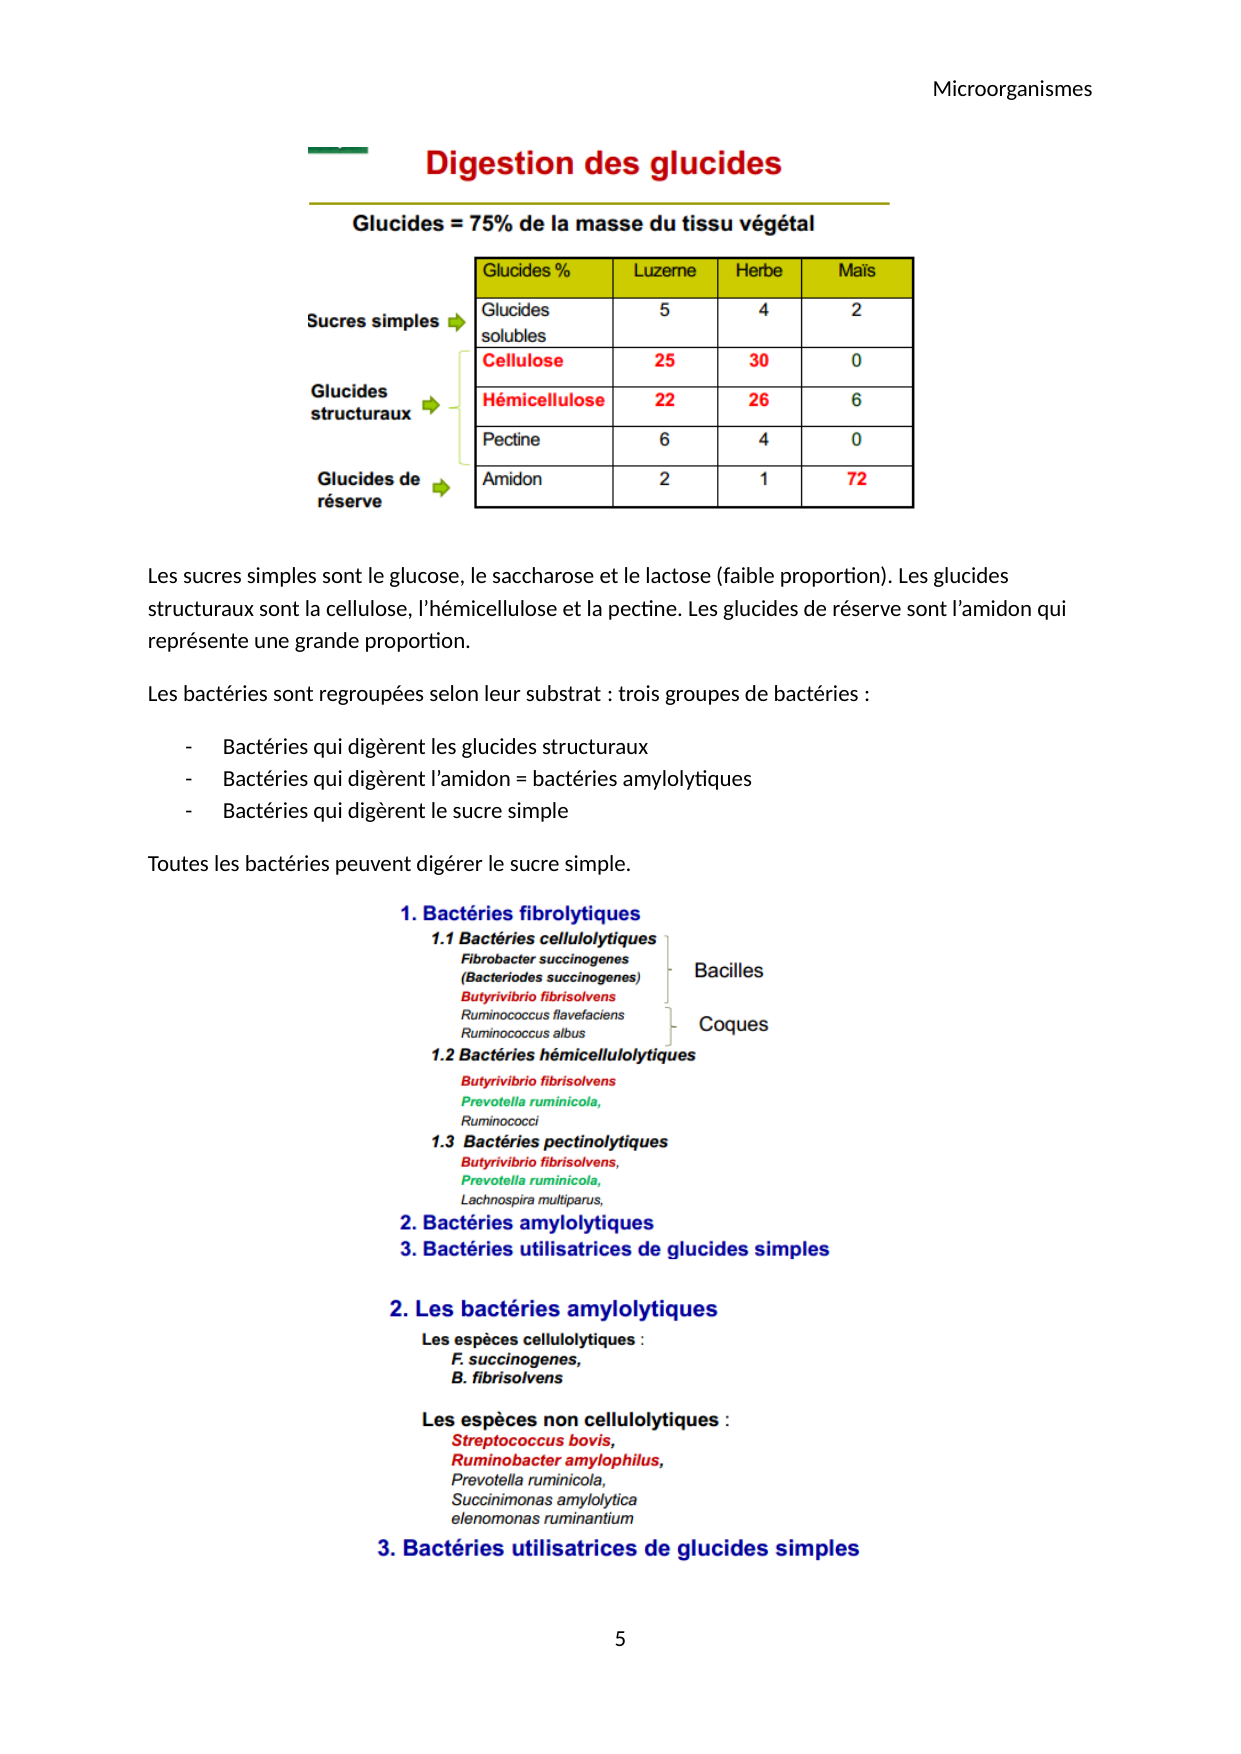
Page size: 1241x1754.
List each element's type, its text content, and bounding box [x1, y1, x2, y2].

text Les sucres simples sont le glucose, le saccharose et le lactose (faible proportion). Les glucides structuraux sont la cellulose, l’hémicellulose et la pectine. Les glucides de réserve sont l’amidon qui représente une grande proportion. [148, 562, 1093, 654]
list Bactéries qui digèrent l’amidon = bactéries amylolytiques [185, 764, 1093, 792]
picture [308, 147, 933, 537]
text Les bactéries sont regroupées selon leur substrat : trois groupes de bactéries : [148, 679, 1093, 707]
picture [371, 1290, 869, 1570]
text Toutes les bactéries peuvent digérer le sucre simple. [148, 849, 1093, 877]
list Bactéries qui digèrent le sucre simple [185, 796, 1093, 824]
list Bactéries qui digèrent les glucides structuraux [185, 732, 1093, 760]
picture [397, 902, 843, 1266]
